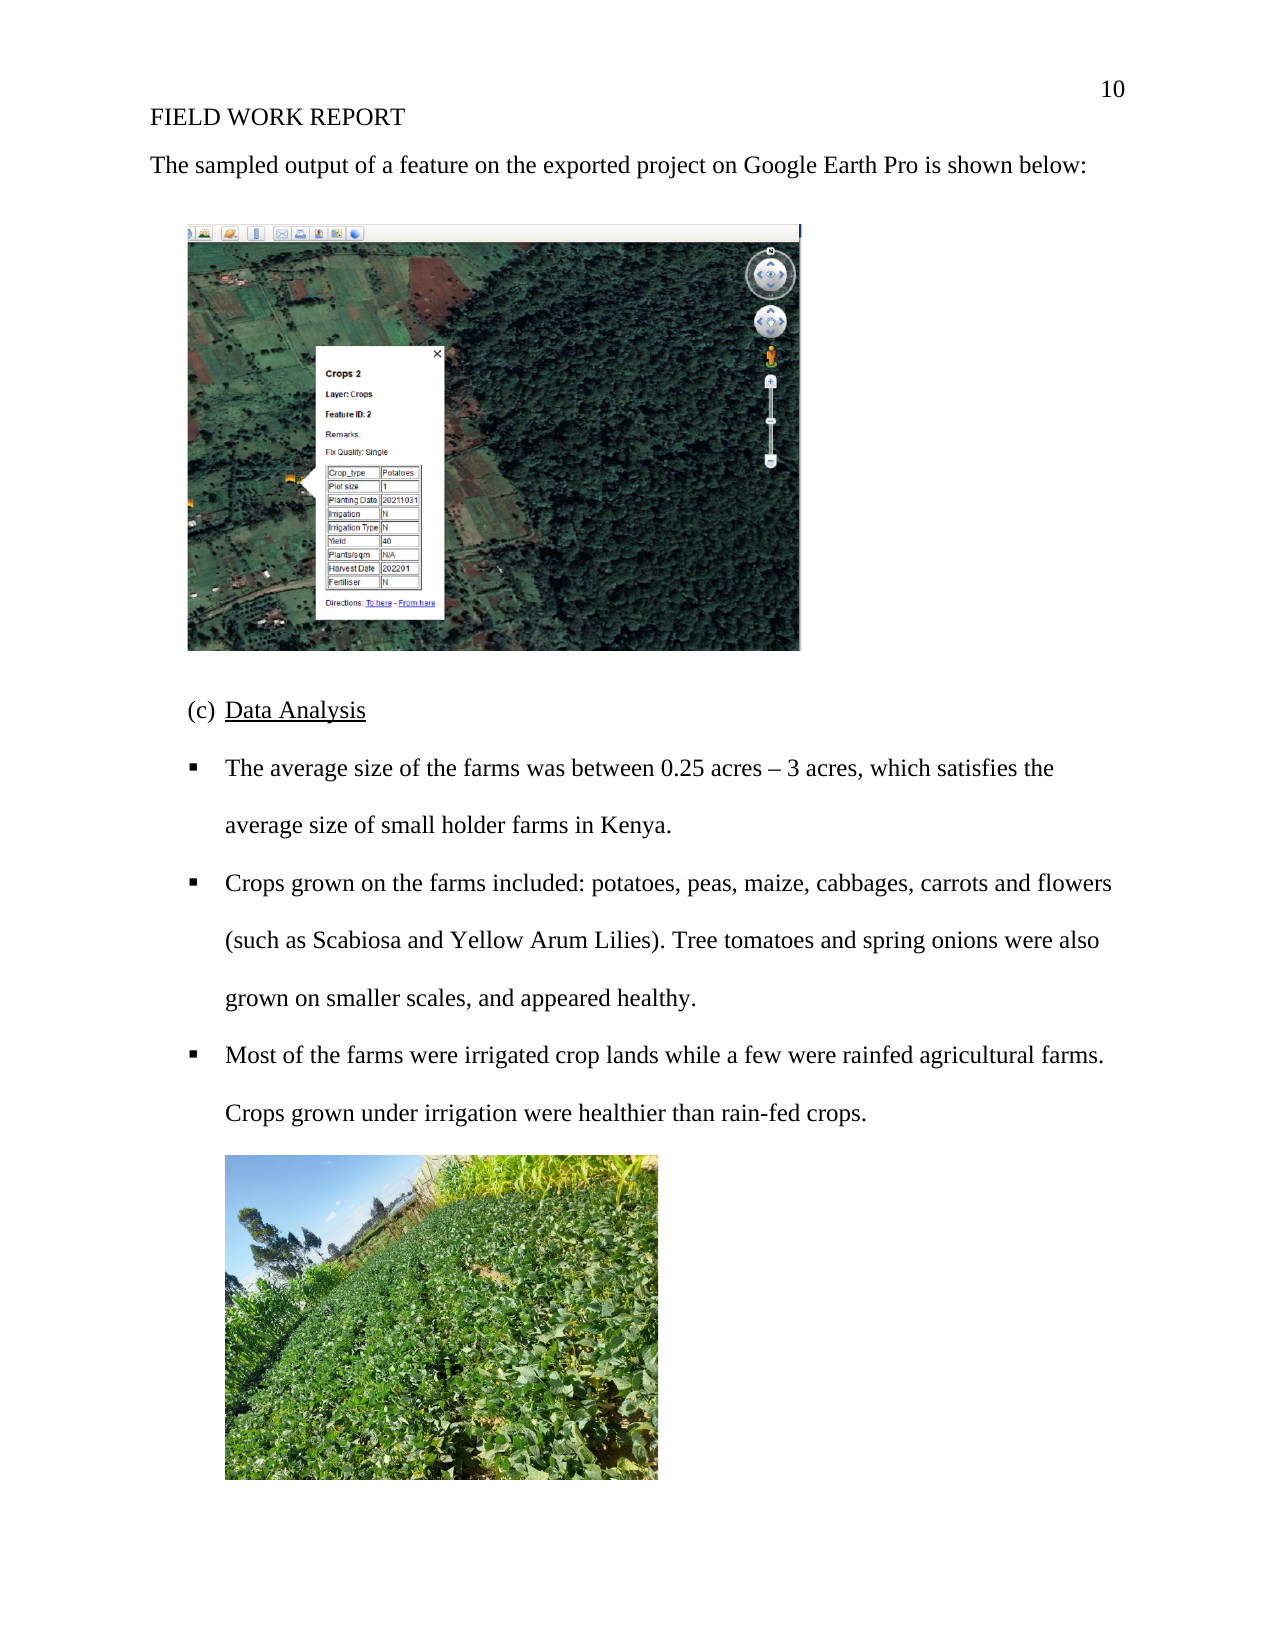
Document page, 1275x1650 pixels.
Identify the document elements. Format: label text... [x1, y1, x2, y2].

list Most of the farms were irrigated crop lands while a few were rainfed agricultural farms. Crops grown under irrigation were healthier than rain-fed crops. [187, 1040, 1125, 1126]
list Data Analysis [187, 695, 1125, 724]
picture [225, 1155, 659, 1480]
text The sampled output of a feature on the exported project on Google Earth Pro is shown below: [150, 150, 1125, 179]
picture [187, 224, 802, 651]
list The average size of the farms was between 0.25 acres – 3 acres, which satisfies the average size of small holder farms in Kenya. [187, 753, 1125, 839]
list Crops grown on the farms included: potatoes, peas, maize, cabbages, carrots and flowers (such as Scabiosa and Yellow Arum Lilies). Tree tomatoes and spring onions were also grown on smaller scales, and appeared healthy. [187, 868, 1125, 1011]
